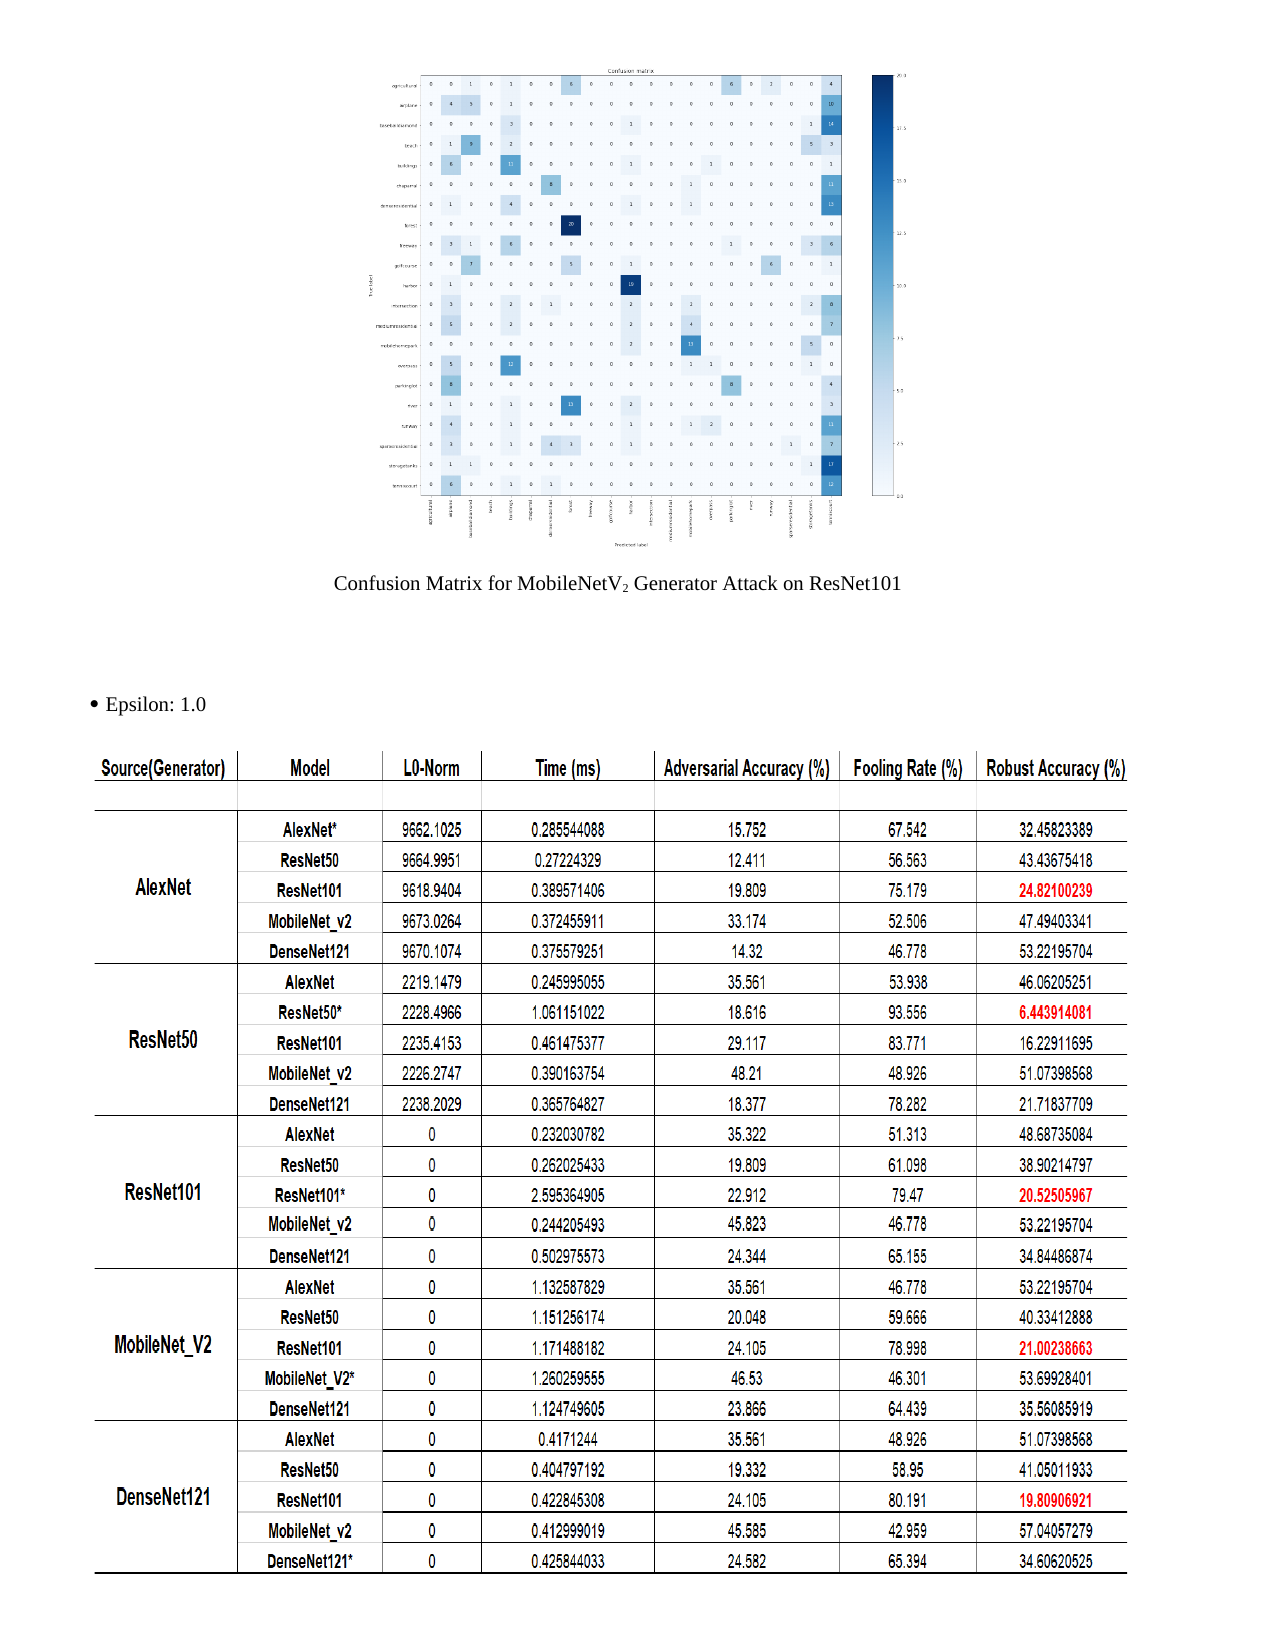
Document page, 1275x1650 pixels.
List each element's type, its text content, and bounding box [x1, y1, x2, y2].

picture [366, 65, 909, 550]
list Epsilon: 1.0 [91, 692, 1096, 716]
text Confusion Matrix for MobileNetV2 Generator Attack on ResNet101 [157, 571, 1092, 595]
